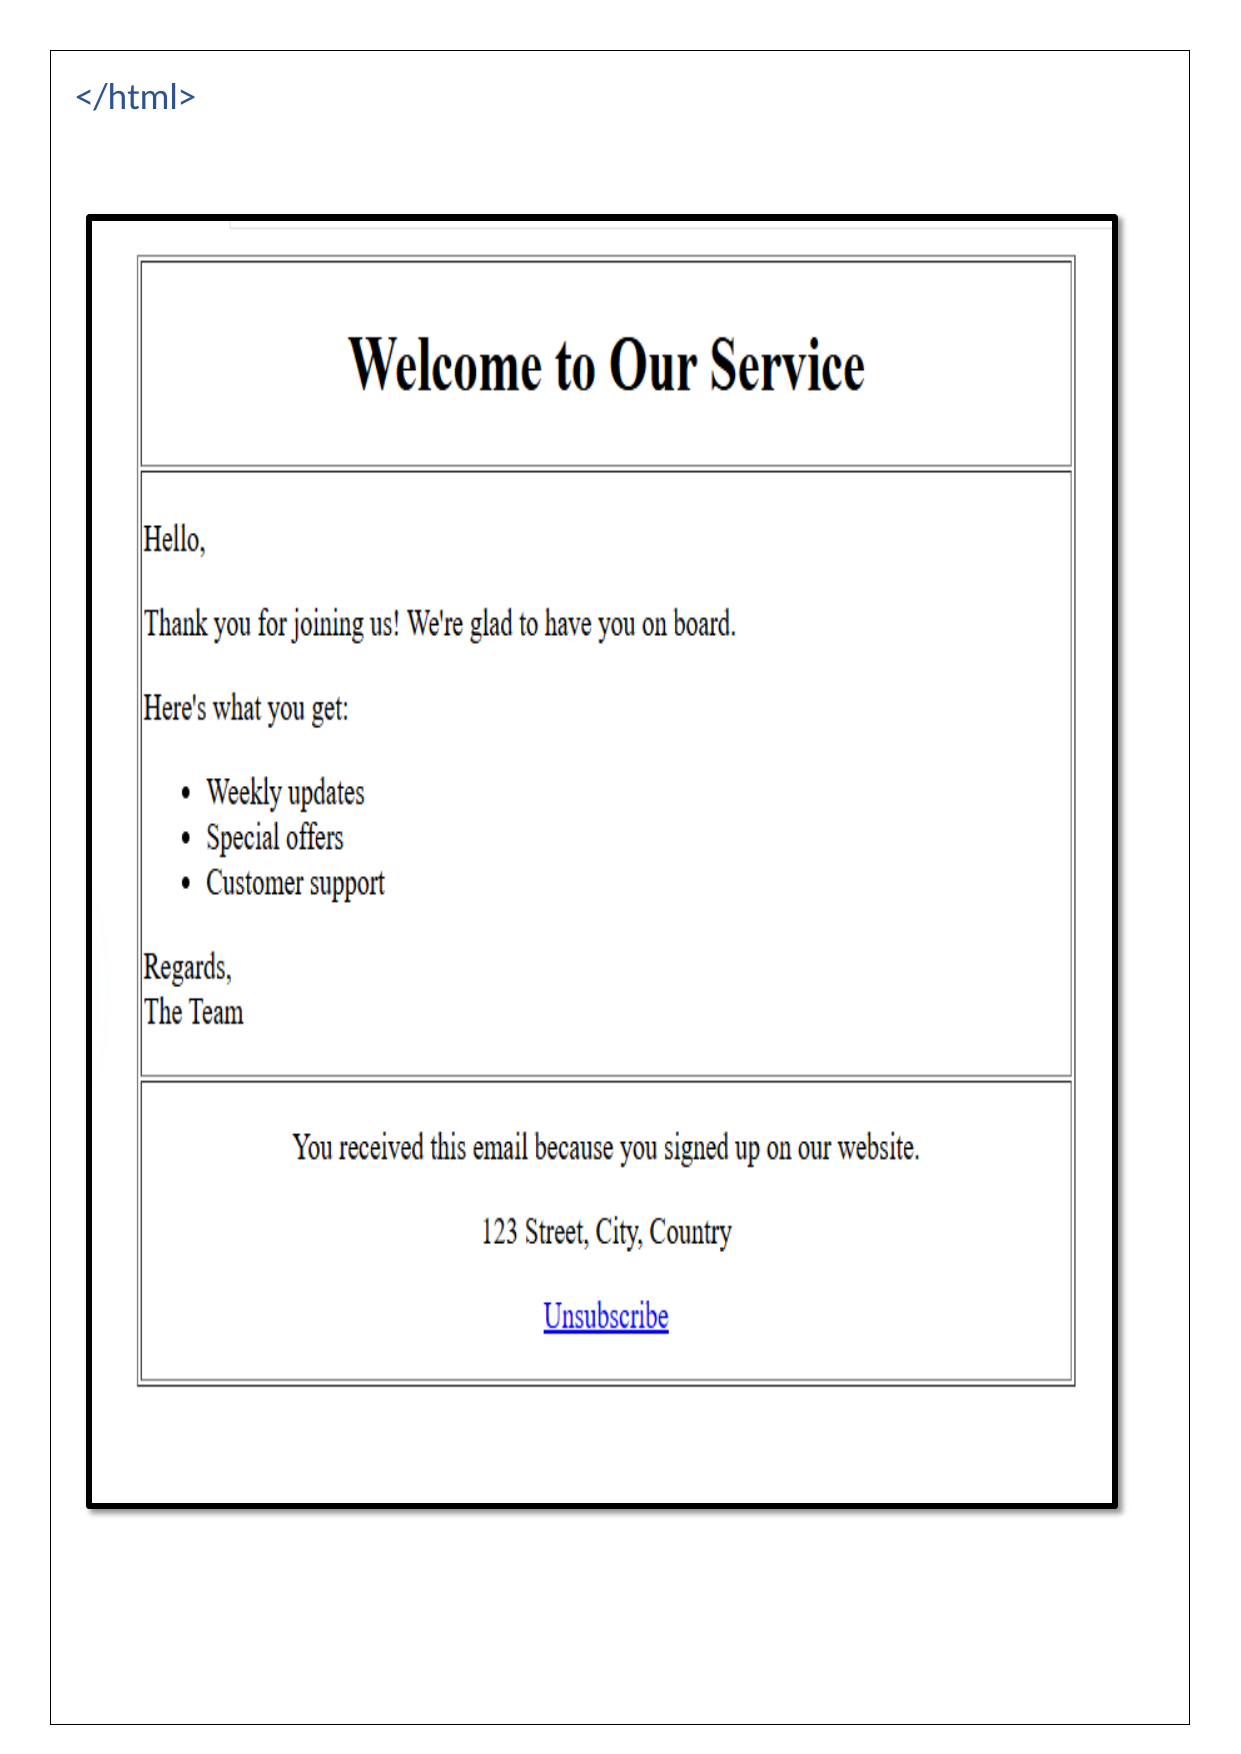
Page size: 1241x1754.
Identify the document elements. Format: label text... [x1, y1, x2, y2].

picture [83, 212, 1130, 1521]
text </html> [75, 73, 1166, 119]
